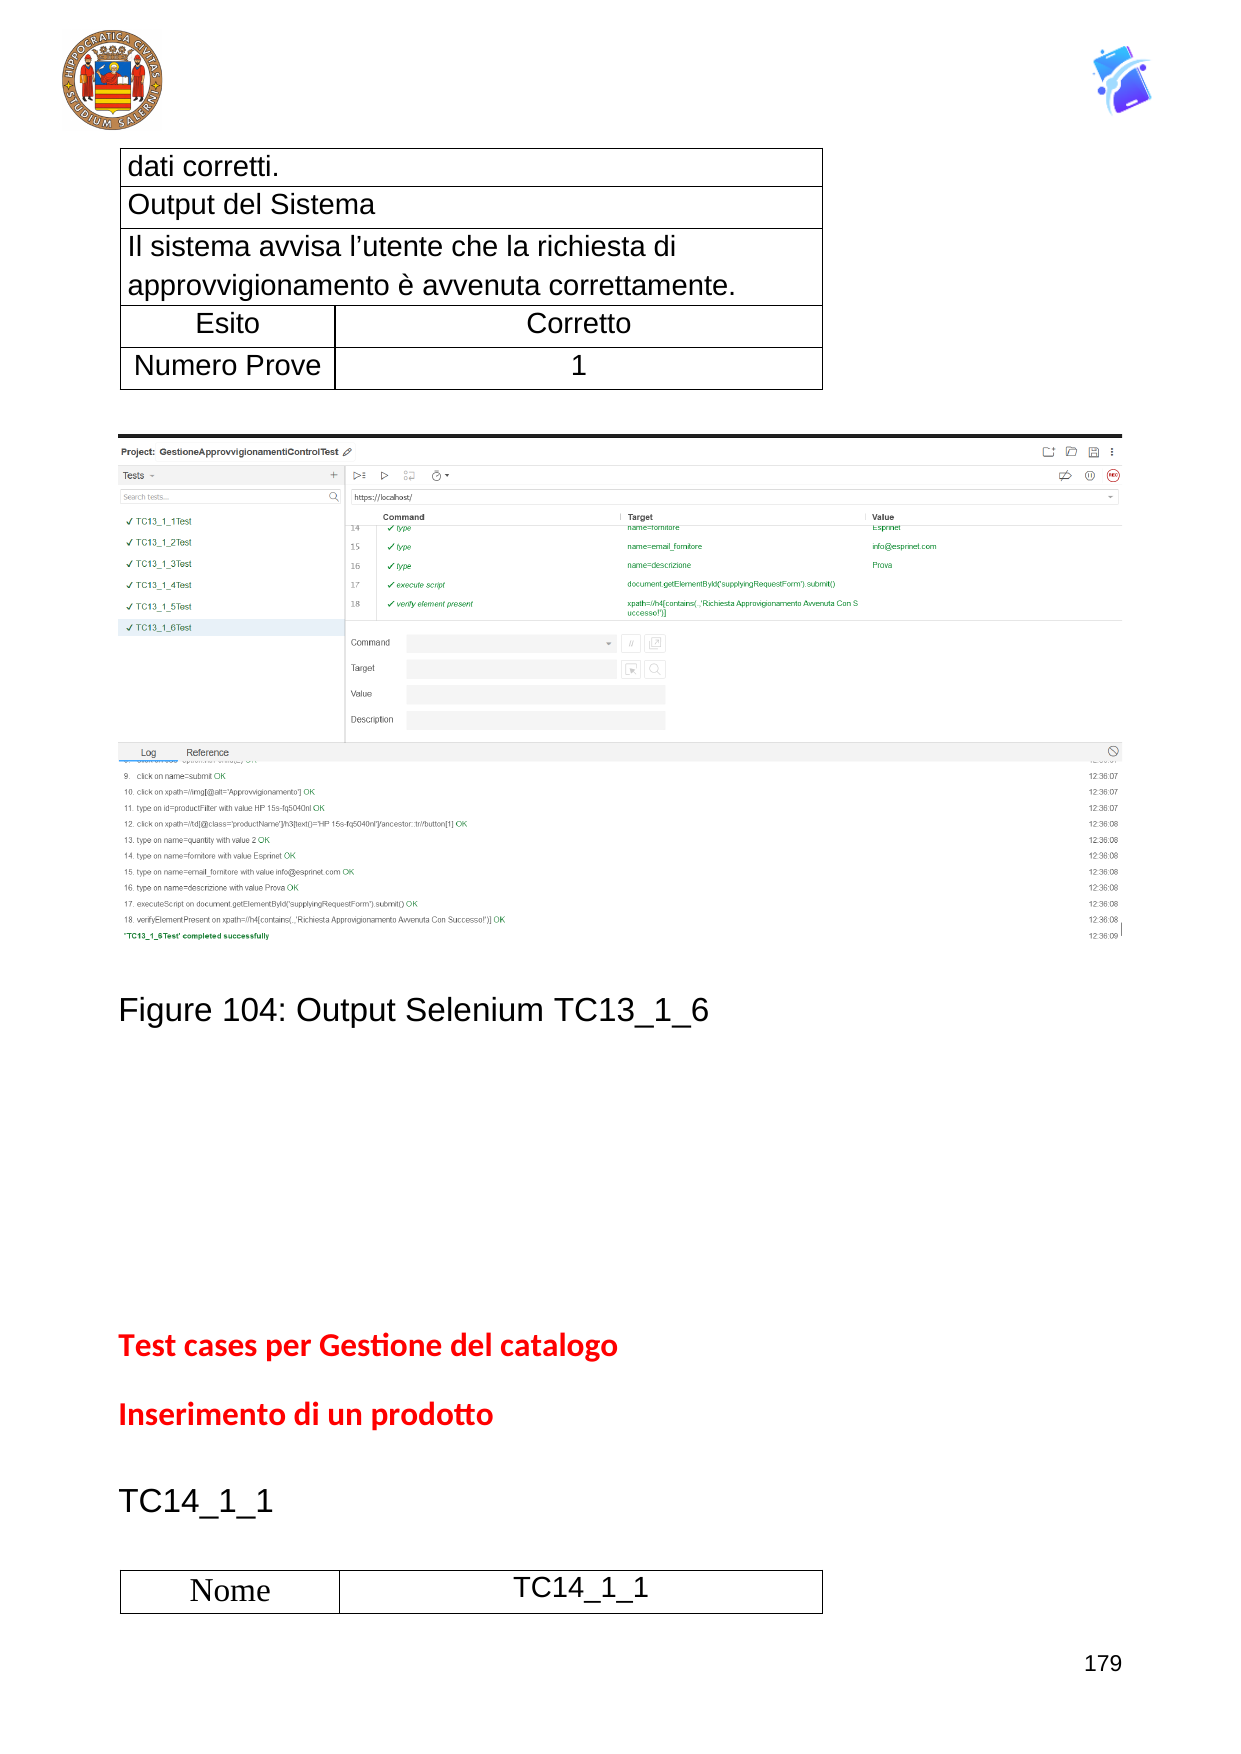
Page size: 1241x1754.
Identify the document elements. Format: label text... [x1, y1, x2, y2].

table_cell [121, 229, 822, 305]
subtitle Test cases per Gestione del catalogo [118, 1324, 1122, 1365]
picture [118, 434, 1123, 942]
picture [61, 29, 163, 131]
picture [1066, 25, 1178, 147]
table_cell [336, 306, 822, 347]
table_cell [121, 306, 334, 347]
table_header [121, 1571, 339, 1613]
text TC14_1_1 [118, 1481, 1122, 1519]
text Figure 104: Output Selenium TC13_1_6 [118, 990, 1122, 1028]
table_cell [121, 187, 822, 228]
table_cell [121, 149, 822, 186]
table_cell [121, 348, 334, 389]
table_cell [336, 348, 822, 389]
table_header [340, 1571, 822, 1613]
subtitle Inserimento di un prodotto [118, 1393, 1122, 1434]
